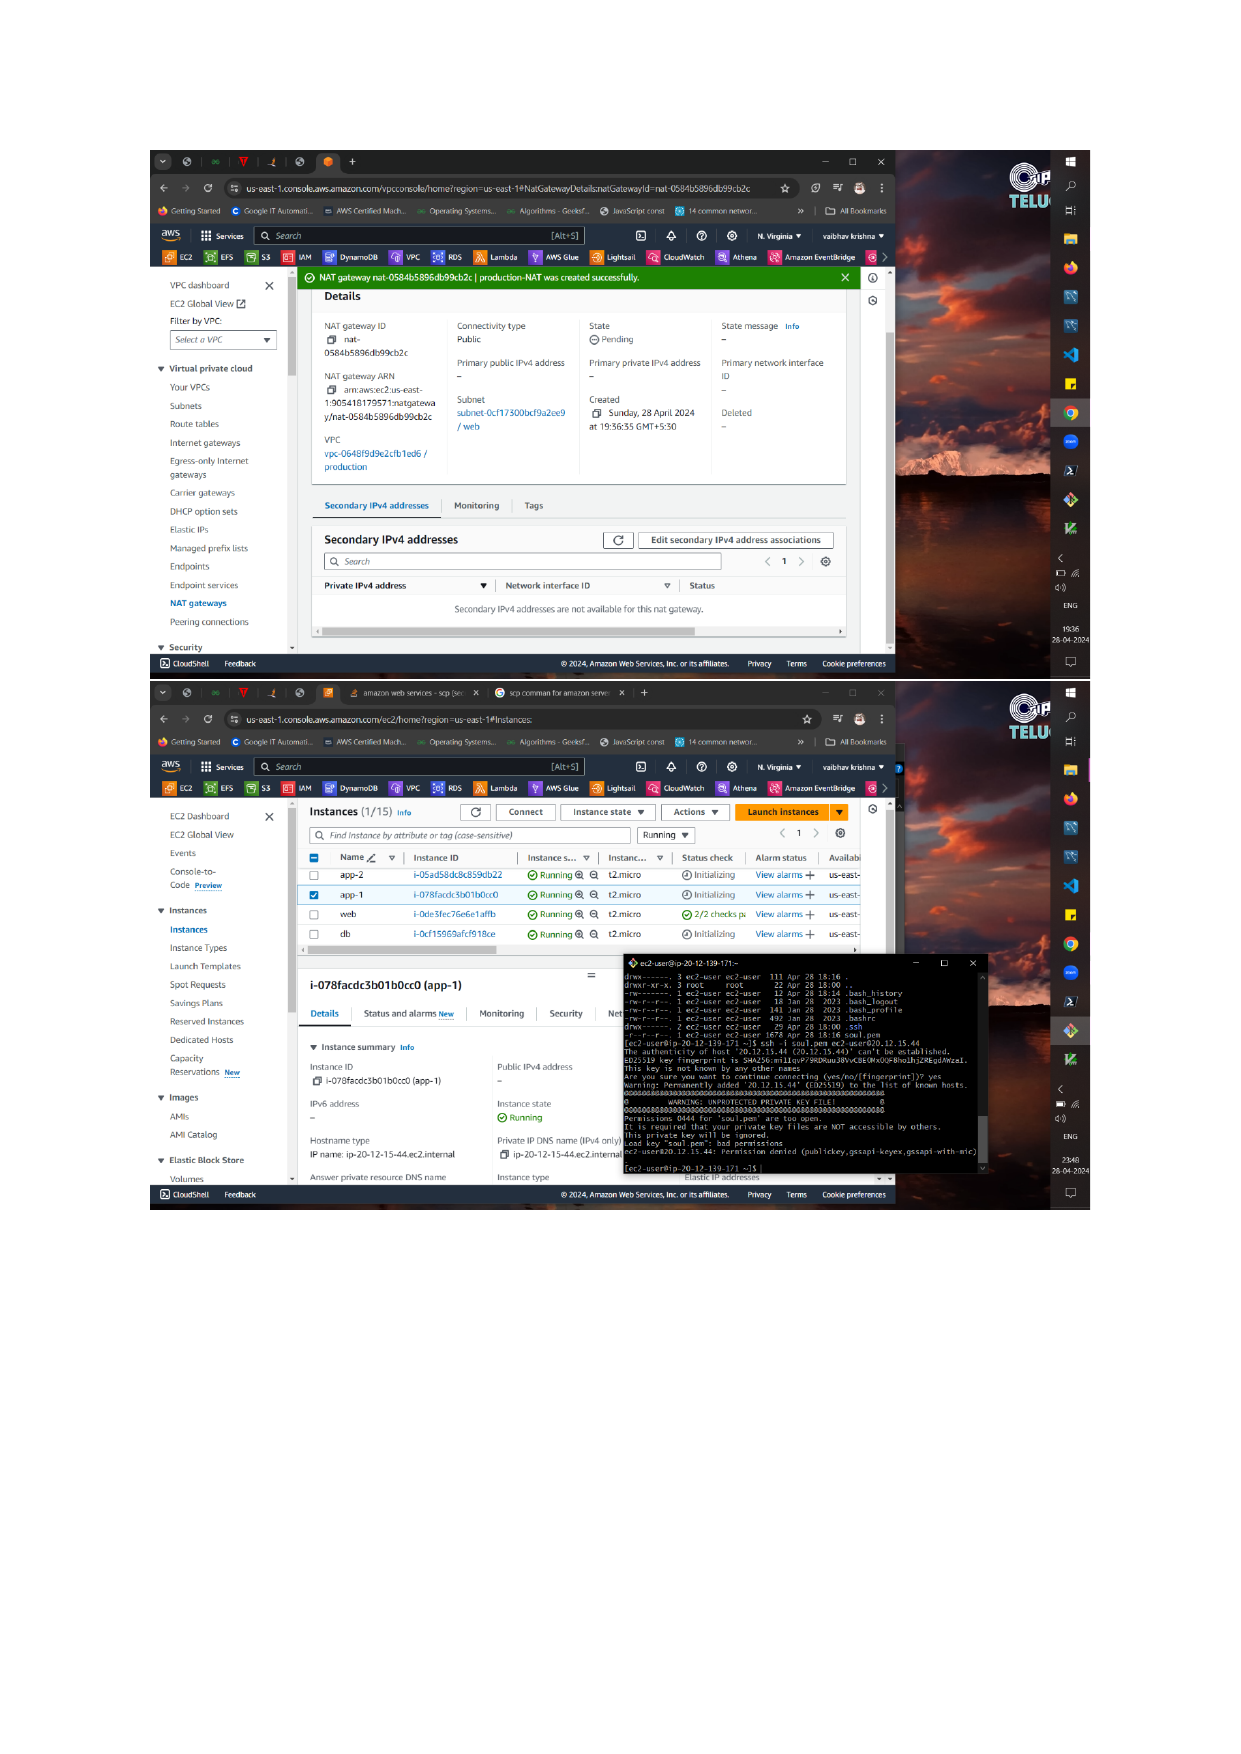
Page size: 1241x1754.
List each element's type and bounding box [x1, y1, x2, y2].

picture [150, 150, 1091, 679]
picture [150, 681, 1091, 1210]
